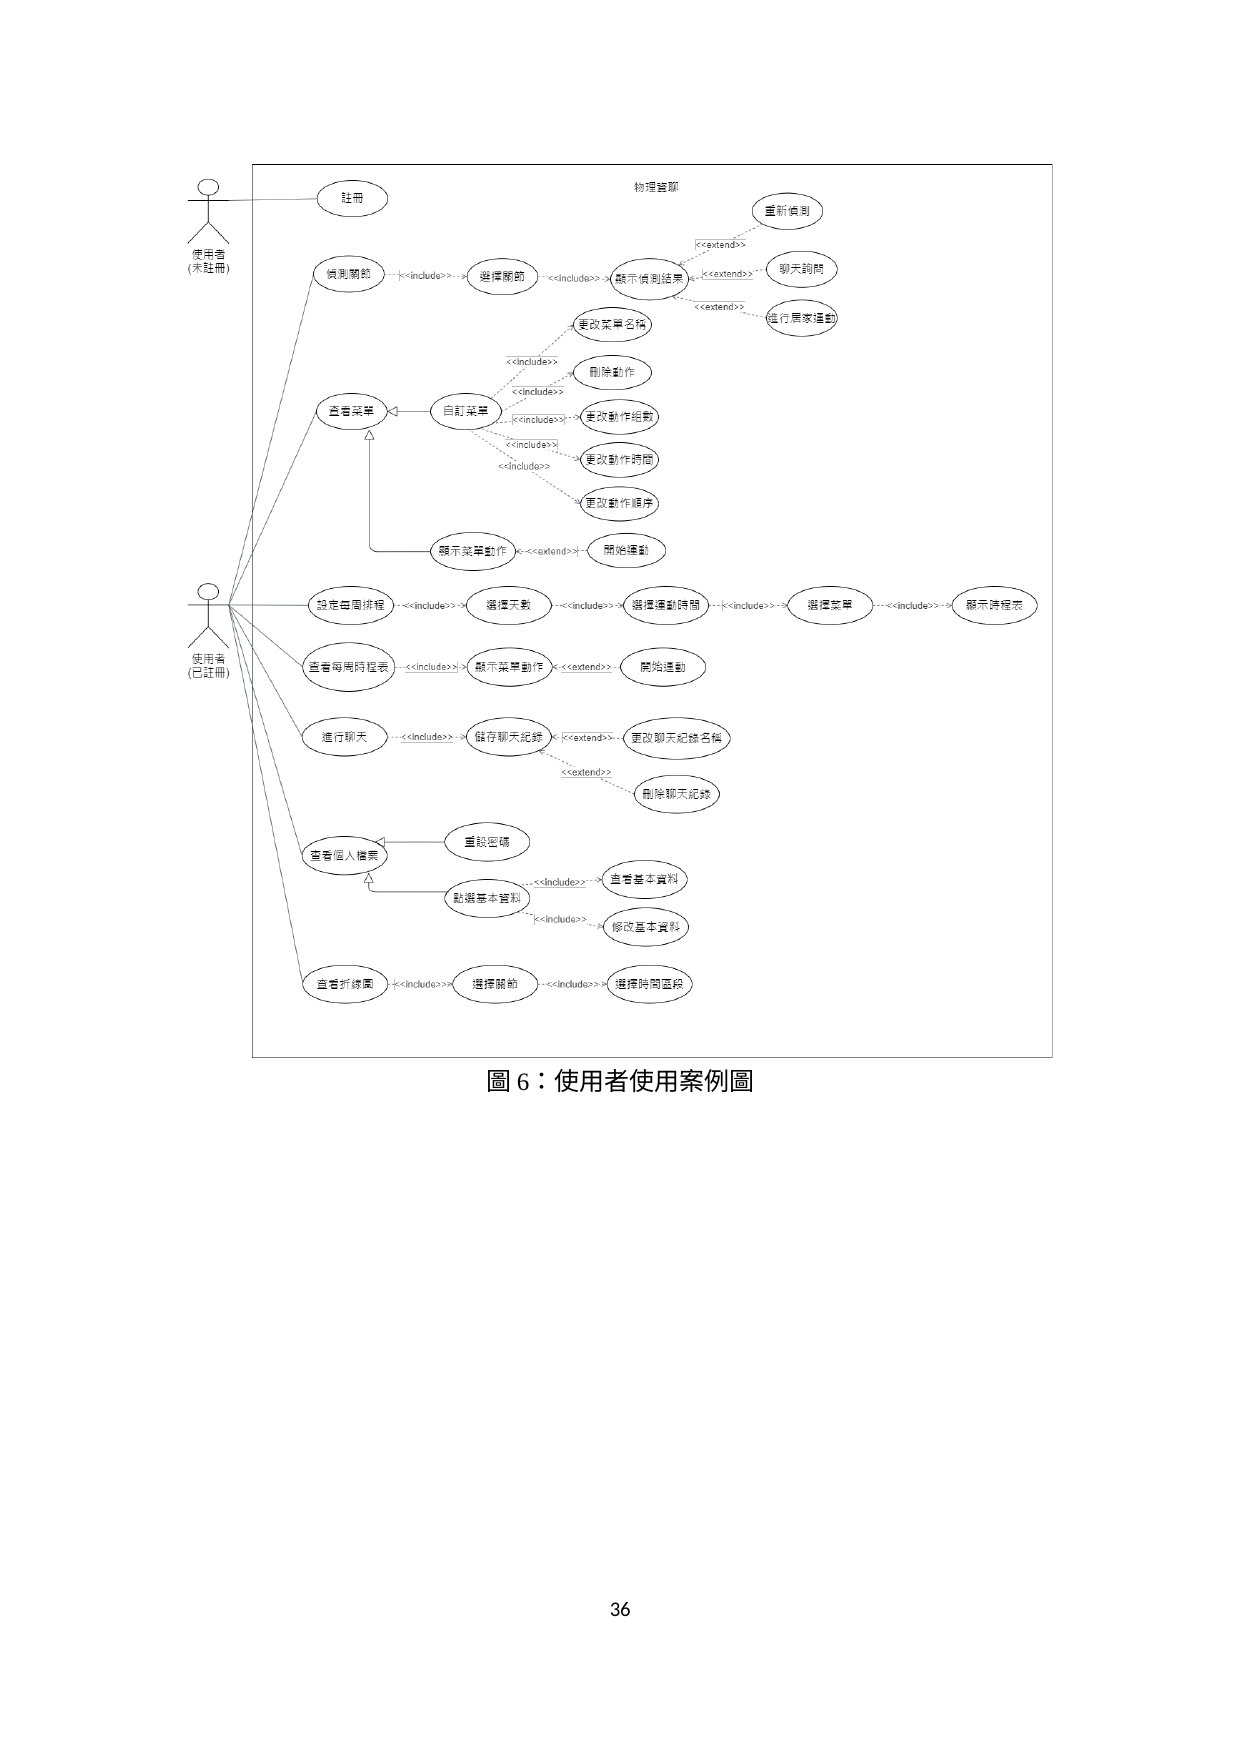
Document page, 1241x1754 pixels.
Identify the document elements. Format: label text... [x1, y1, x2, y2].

picture [187, 164, 1053, 1058]
text 圖 6：使用者使用案例圖 [187, 1061, 1053, 1098]
